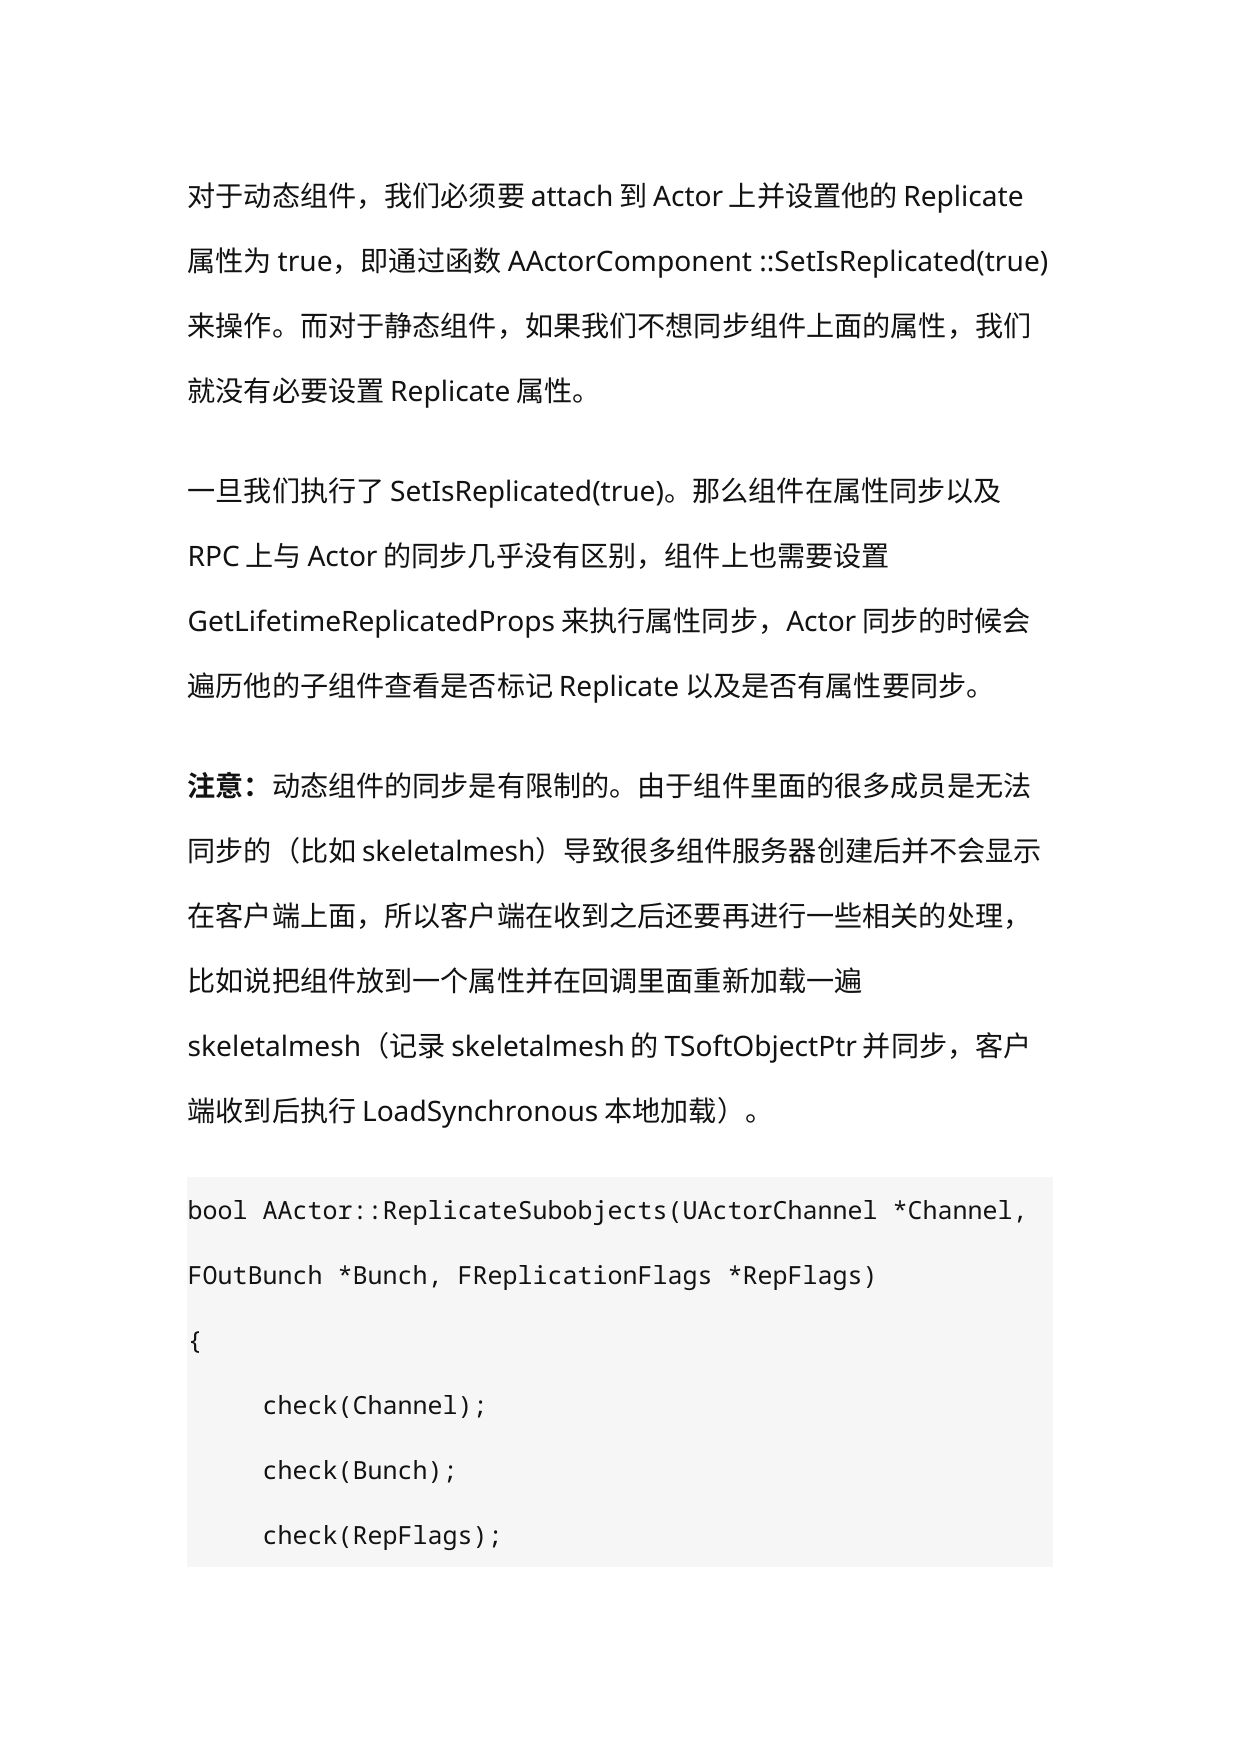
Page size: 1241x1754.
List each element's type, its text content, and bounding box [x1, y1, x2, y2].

text 一旦我们执行了SetIsReplicated(true)。那么组件在属性同步以及RPC上与Actor的同步几乎没有区别，组件上也需要设置GetLifetimeReplicatedProps来执行属性同步，Actor同步的时候会遍历他的子组件查看是否标记Replicate以及是否有属性要同步。 [187, 457, 1053, 717]
text check(Channel); [187, 1372, 1053, 1437]
text 对于动态组件，我们必须要attach到Actor上并设置他的Replicate属性为true，即通过函数 AActorComponent ::SetIsReplicated(true)来操作。而对于静态组件，如果我们不想同步组件上面的属性，我们就没有必要设置Replicate属性。 [187, 162, 1053, 422]
text check(RepFlags); [187, 1502, 1053, 1567]
text bool AActor::ReplicateSubobjects(UActorChannel *Channel, FOutBunch *Bunch, FReplicationFlags *RepFlags) [187, 1177, 1053, 1307]
text 注意：动态组件的同步是有限制的。由于组件里面的很多成员是无法同步的（比如skeletalmesh）导致很多组件服务器创建后并不会显示在客户端上面，所以客户端在收到之后还要再进行一些相关的处理，比如说把组件放到一个属性并在回调里面重新加载一遍skeletalmesh（记录skeletalmesh的TSoftObjectPtr并同步，客户端收到后执行LoadSynchronous本地加载）。 [187, 752, 1053, 1142]
text check(Bunch); [187, 1437, 1053, 1502]
text { [187, 1307, 1053, 1372]
